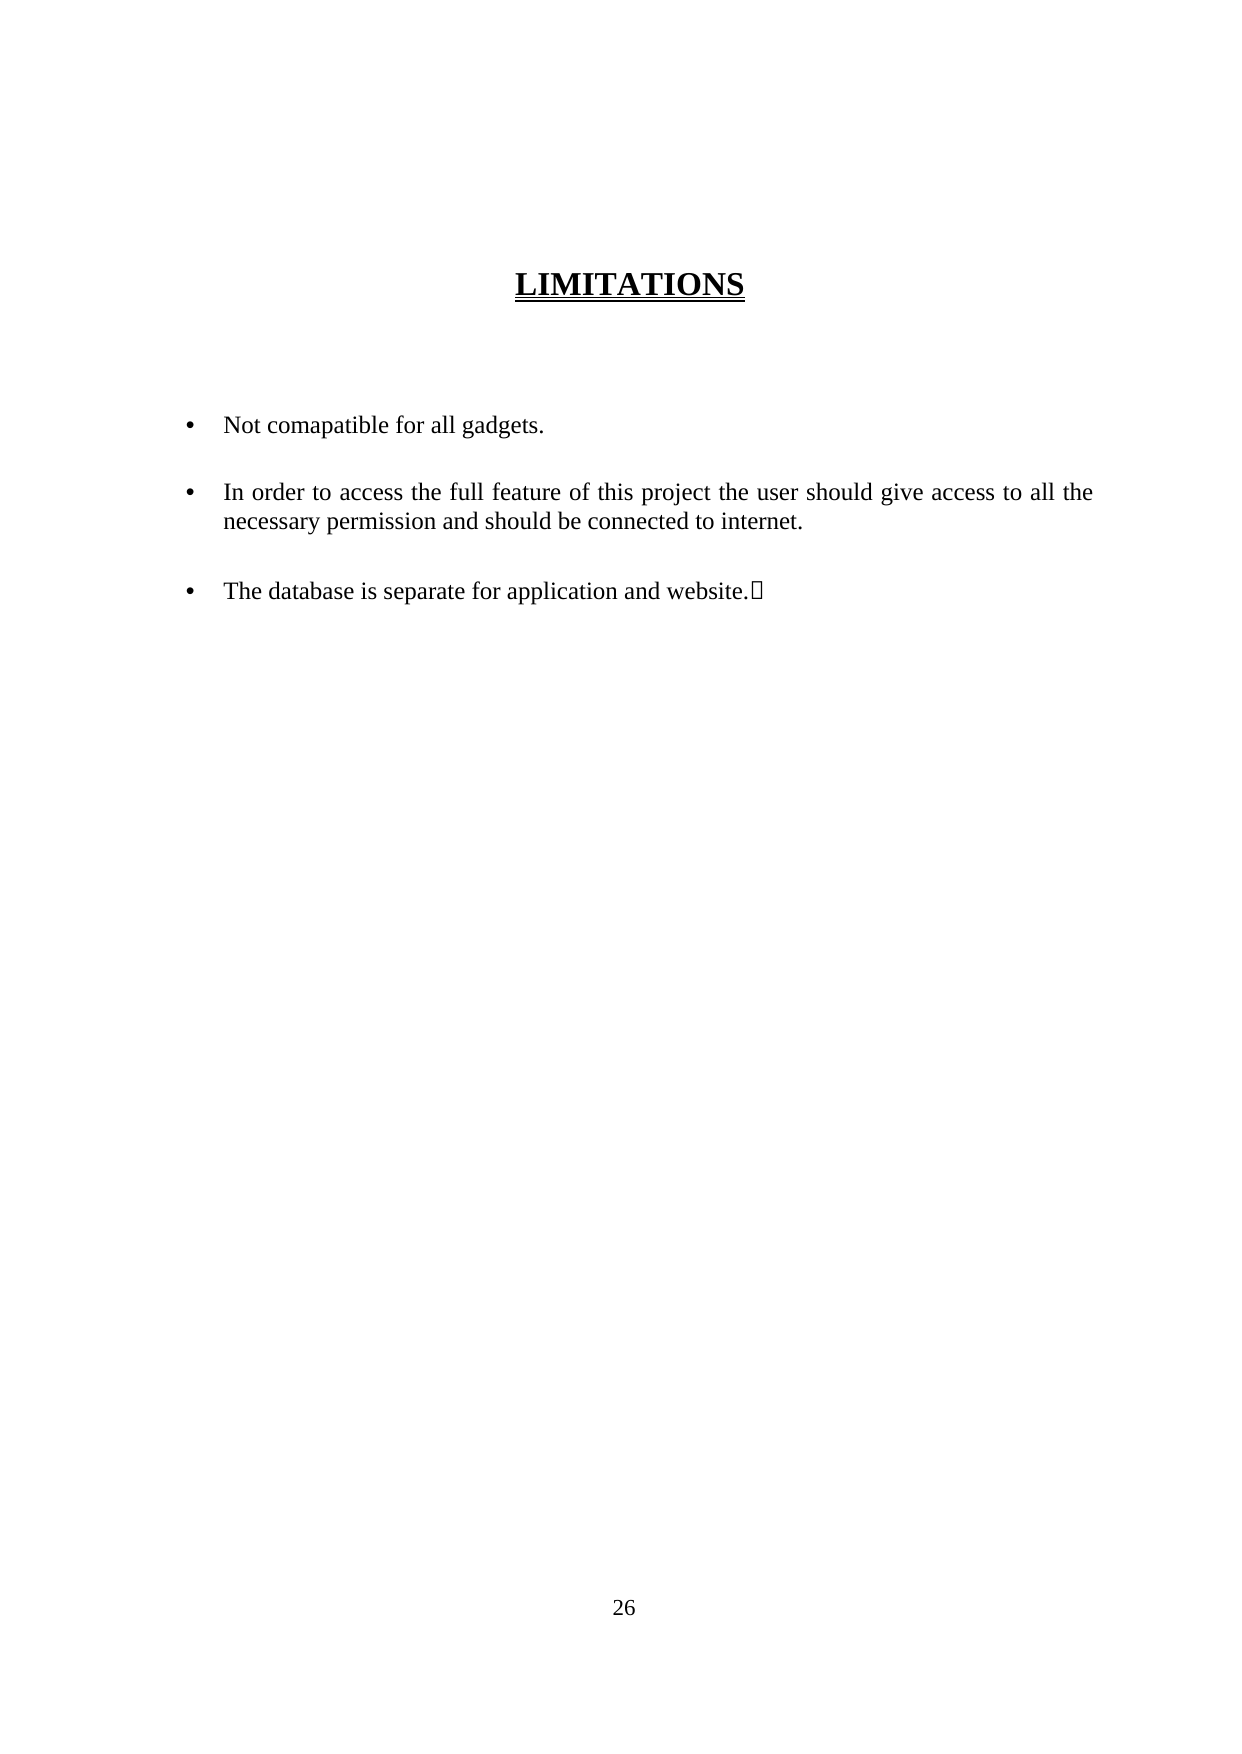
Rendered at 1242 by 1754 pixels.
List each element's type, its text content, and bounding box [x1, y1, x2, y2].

list Not comapatible for all gadgets. [186, 410, 1095, 439]
subtitle LIMITATIONS [163, 264, 1096, 303]
list In order to access the full feature of this project the user should give access to all the necessary permission and should be connected to internet. [186, 477, 1095, 535]
list The database is separate for application and website. [186, 572, 1095, 606]
